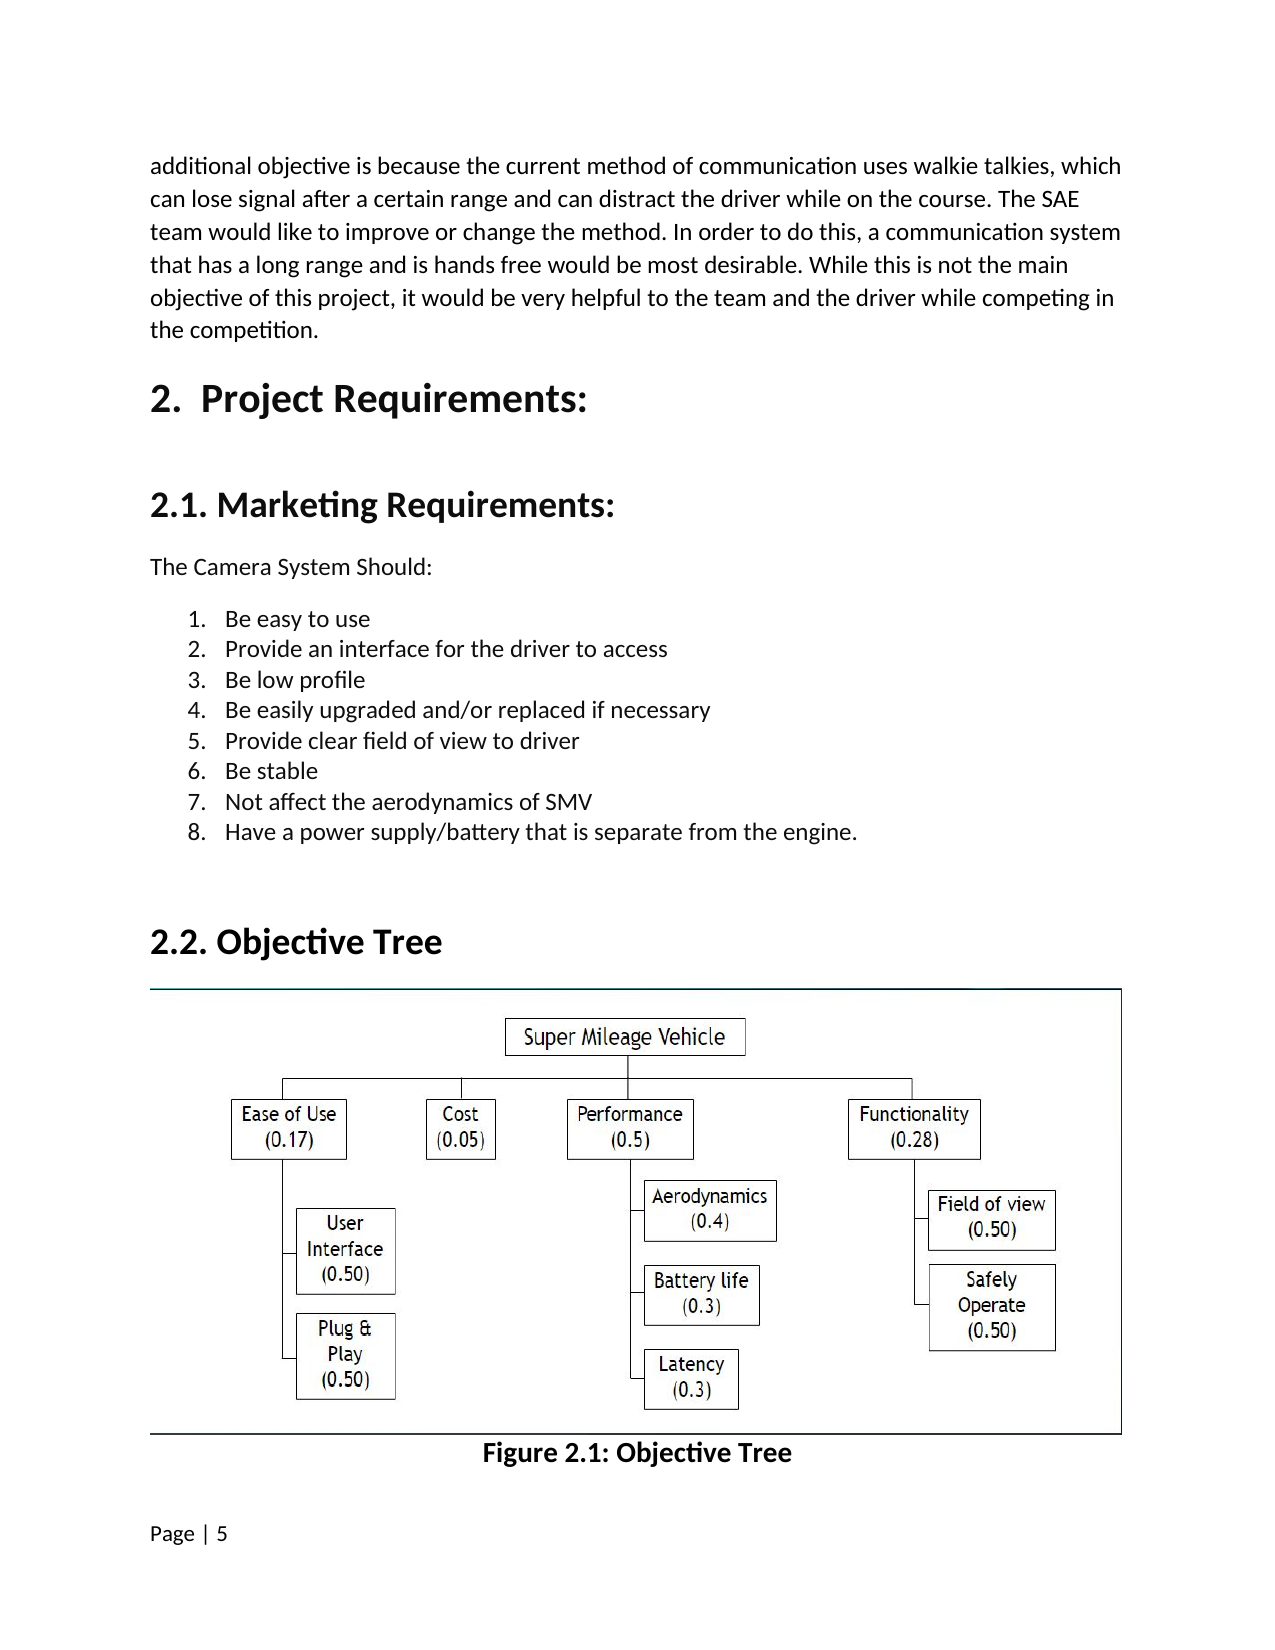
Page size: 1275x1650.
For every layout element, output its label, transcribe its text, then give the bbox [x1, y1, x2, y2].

list Be easy to use [187, 603, 1125, 633]
picture [150, 988, 1122, 1435]
subtitle 2.2. Objective Tree [150, 918, 1125, 964]
list Not affect the aerodynamics of SMV [187, 786, 1125, 816]
list Provide an interface for the driver to access [187, 633, 1125, 664]
subtitle 2.1. Marketing Requirements: [150, 481, 1125, 527]
text Figure 2.1: Objective Tree [150, 1434, 1125, 1470]
list Provide clear field of view to driver [187, 725, 1125, 755]
subtitle 2. Project Requirements: [150, 372, 1125, 423]
list Be easily upgraded and/or replaced if necessary [187, 694, 1125, 725]
text The Camera System Should: [150, 551, 1125, 582]
list Be low profile [187, 664, 1125, 694]
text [150, 150, 1125, 345]
list Have a power supply/battery that is separate from the engine. [187, 816, 1125, 847]
list Be stable [187, 755, 1125, 786]
